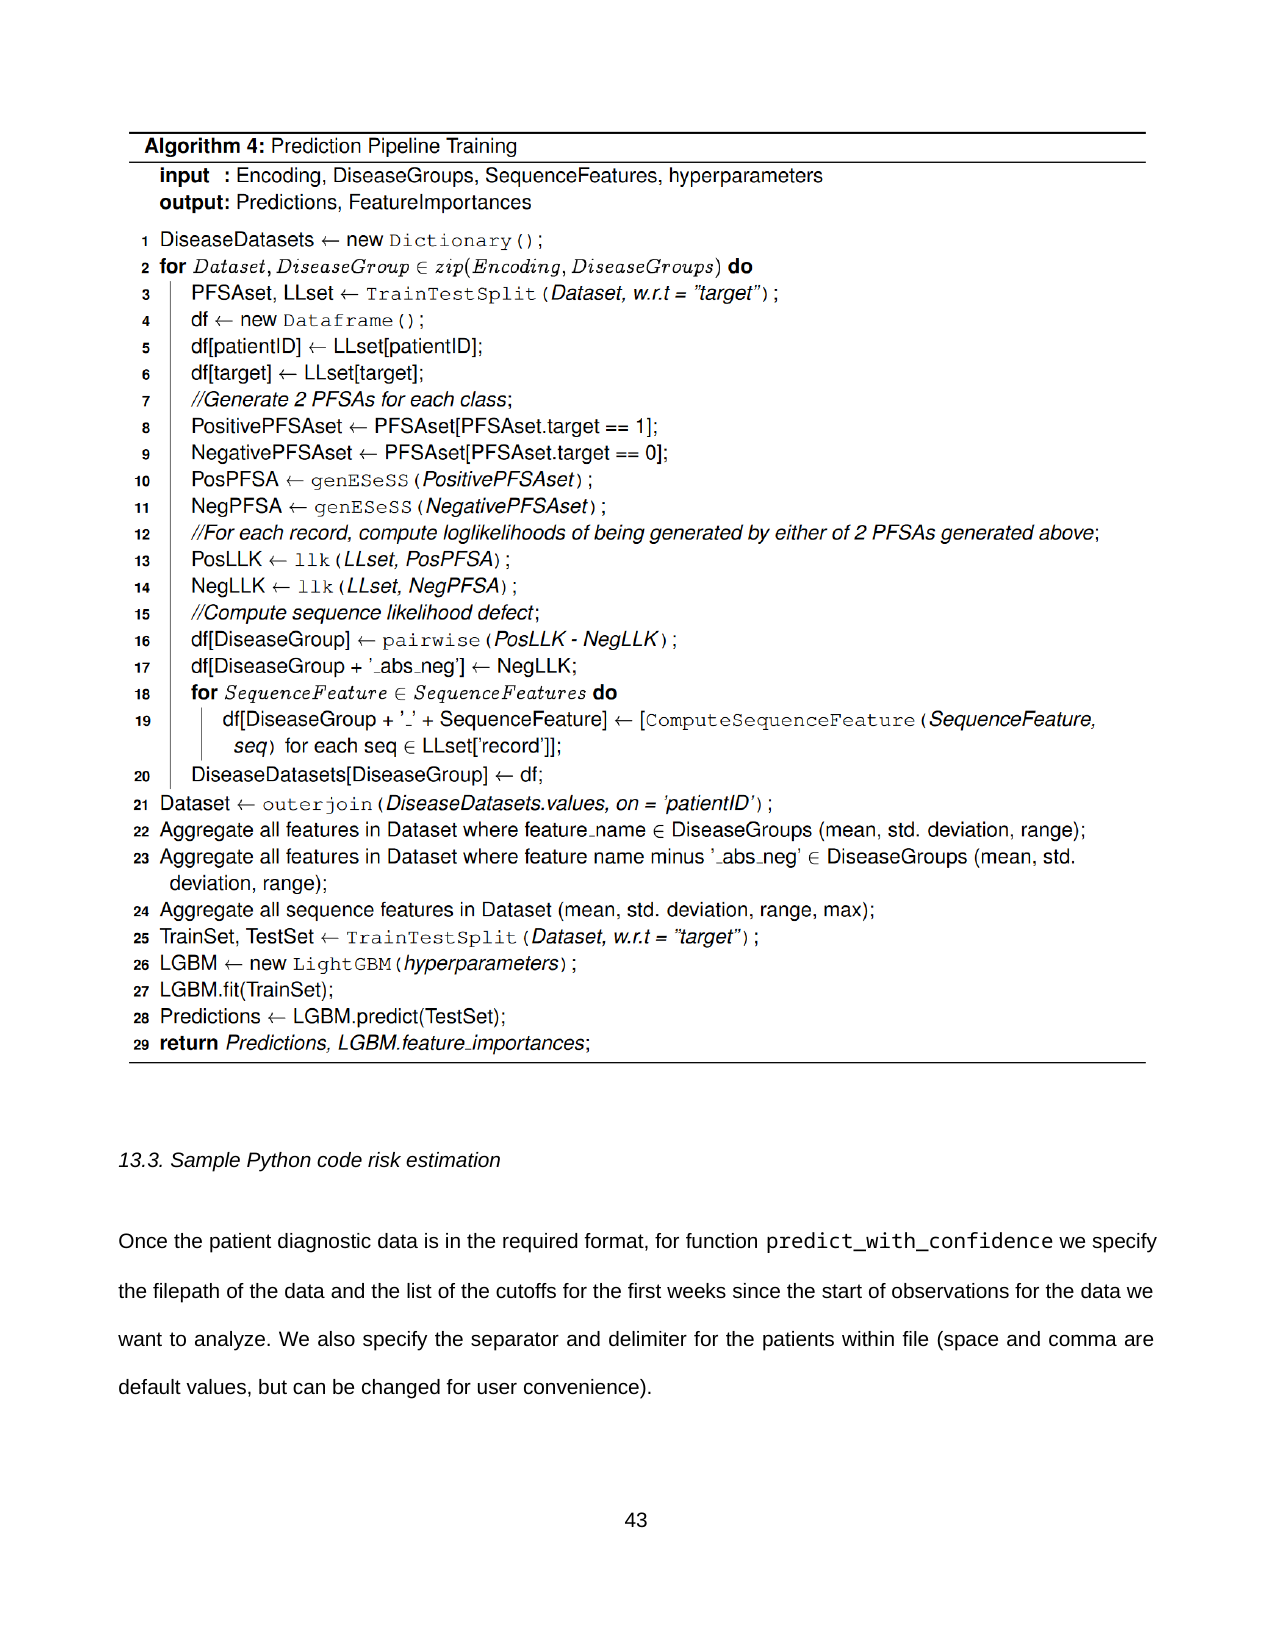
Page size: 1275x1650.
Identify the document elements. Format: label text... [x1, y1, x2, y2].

picture [118, 118, 1157, 1071]
subtitle 13.3. Sample Python code risk estimation [118, 1148, 1157, 1172]
text Once the patient diagnostic data is in the required format, for function predict_with_confidence we specify the filepath of the data and the list of the cutoffs for the first weeks since the start of observations for the data we want to analyze. We also specify the separator and delimiter for the patients within file (space and comma are default values, but can be changed for user convenience). [118, 1227, 1157, 1399]
